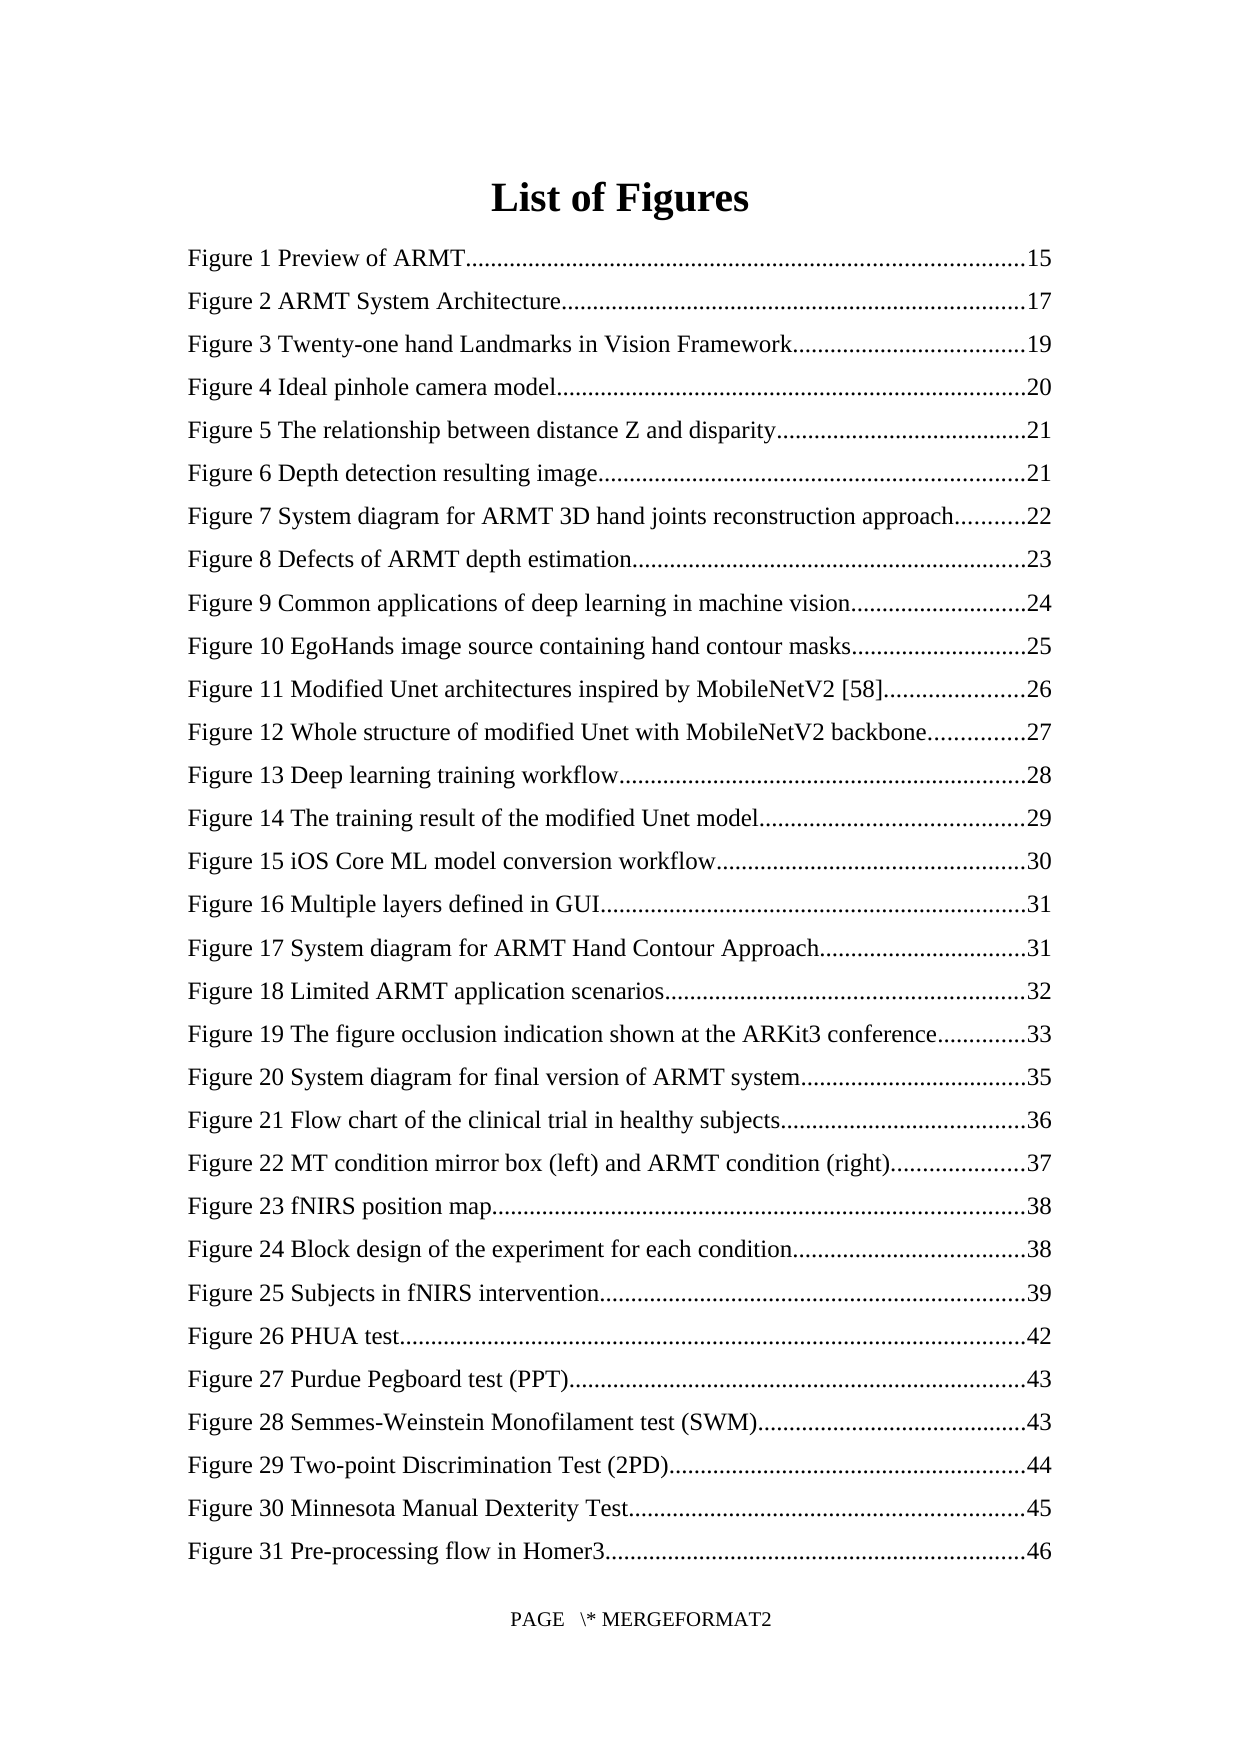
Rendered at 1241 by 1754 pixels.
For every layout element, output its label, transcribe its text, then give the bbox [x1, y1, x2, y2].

text Figure 31 Pre-processing flow in Homer3 46 [187, 1536, 1053, 1565]
text Figure 24 Block design of the experiment for each condition 38 [187, 1234, 1053, 1263]
text Figure 9 Common applications of deep learning in machine vision 24 [187, 588, 1053, 616]
text Figure 28 Semmes-Weinstein Monofilament test (SWM) 43 [187, 1407, 1053, 1436]
text Figure 16 Multiple layers defined in GUI 31 [187, 889, 1053, 918]
text Figure 17 System diagram for ARMT Hand Contour Approach 31 [187, 933, 1053, 961]
text Figure 1 Preview of ARMT 15 [187, 243, 1053, 271]
text Figure 3 Twenty-one hand Landmarks in Vision Framework 19 [187, 329, 1053, 358]
text Figure 8 Defects of ARMT depth estimation 23 [187, 544, 1053, 573]
subtitle List of Figures [187, 173, 1053, 221]
text Figure 30 Minnesota Manual Dexterity Test 45 [187, 1493, 1053, 1522]
text Figure 6 Depth detection resulting image 21 [187, 458, 1053, 487]
text Figure 21 Flow chart of the clinical trial in healthy subjects 36 [187, 1105, 1053, 1134]
text Figure 27 Purdue Pegboard test (PPT) 43 [187, 1364, 1053, 1393]
text Figure 13 Deep learning training workflow 28 [187, 760, 1053, 789]
text Figure 25 Subjects in fNIRS intervention 39 [187, 1278, 1053, 1306]
text Figure 11 Modified Unet architectures inspired by MobileNetV2 [58] 26 [187, 674, 1053, 703]
text Figure 22 MT condition mirror box (left) and ARMT condition (right) 37 [187, 1148, 1053, 1177]
text Figure 4 Ideal pinhole camera model 20 [187, 372, 1053, 401]
text Figure 15 iOS Core ML model conversion workflow 30 [187, 846, 1053, 875]
text Figure 14 The training result of the modified Unet model 29 [187, 803, 1053, 832]
text Figure 20 System diagram for final version of ARMT system 35 [187, 1062, 1053, 1091]
text Figure 2 ARMT System Architecture 17 [187, 286, 1053, 314]
text Figure 5 The relationship between distance Z and disparity 21 [187, 415, 1053, 444]
text Figure 18 Limited ARMT application scenarios 32 [187, 976, 1053, 1004]
text Figure 10 EgoHands image source containing hand contour masks 25 [187, 631, 1053, 659]
text Figure 29 Two-point Discrimination Test (2PD) 44 [187, 1450, 1053, 1479]
text Figure 7 System diagram for ARMT 3D hand joints reconstruction approach 22 [187, 501, 1053, 530]
text Figure 23 fNIRS position map 38 [187, 1191, 1053, 1220]
text Figure 12 Whole structure of modified Unet with MobileNetV2 backbone 27 [187, 717, 1053, 746]
text Figure 19 The figure occlusion indication shown at the ARKit3 conference 33 [187, 1019, 1053, 1048]
text Figure 26 PHUA test 42 [187, 1321, 1053, 1349]
